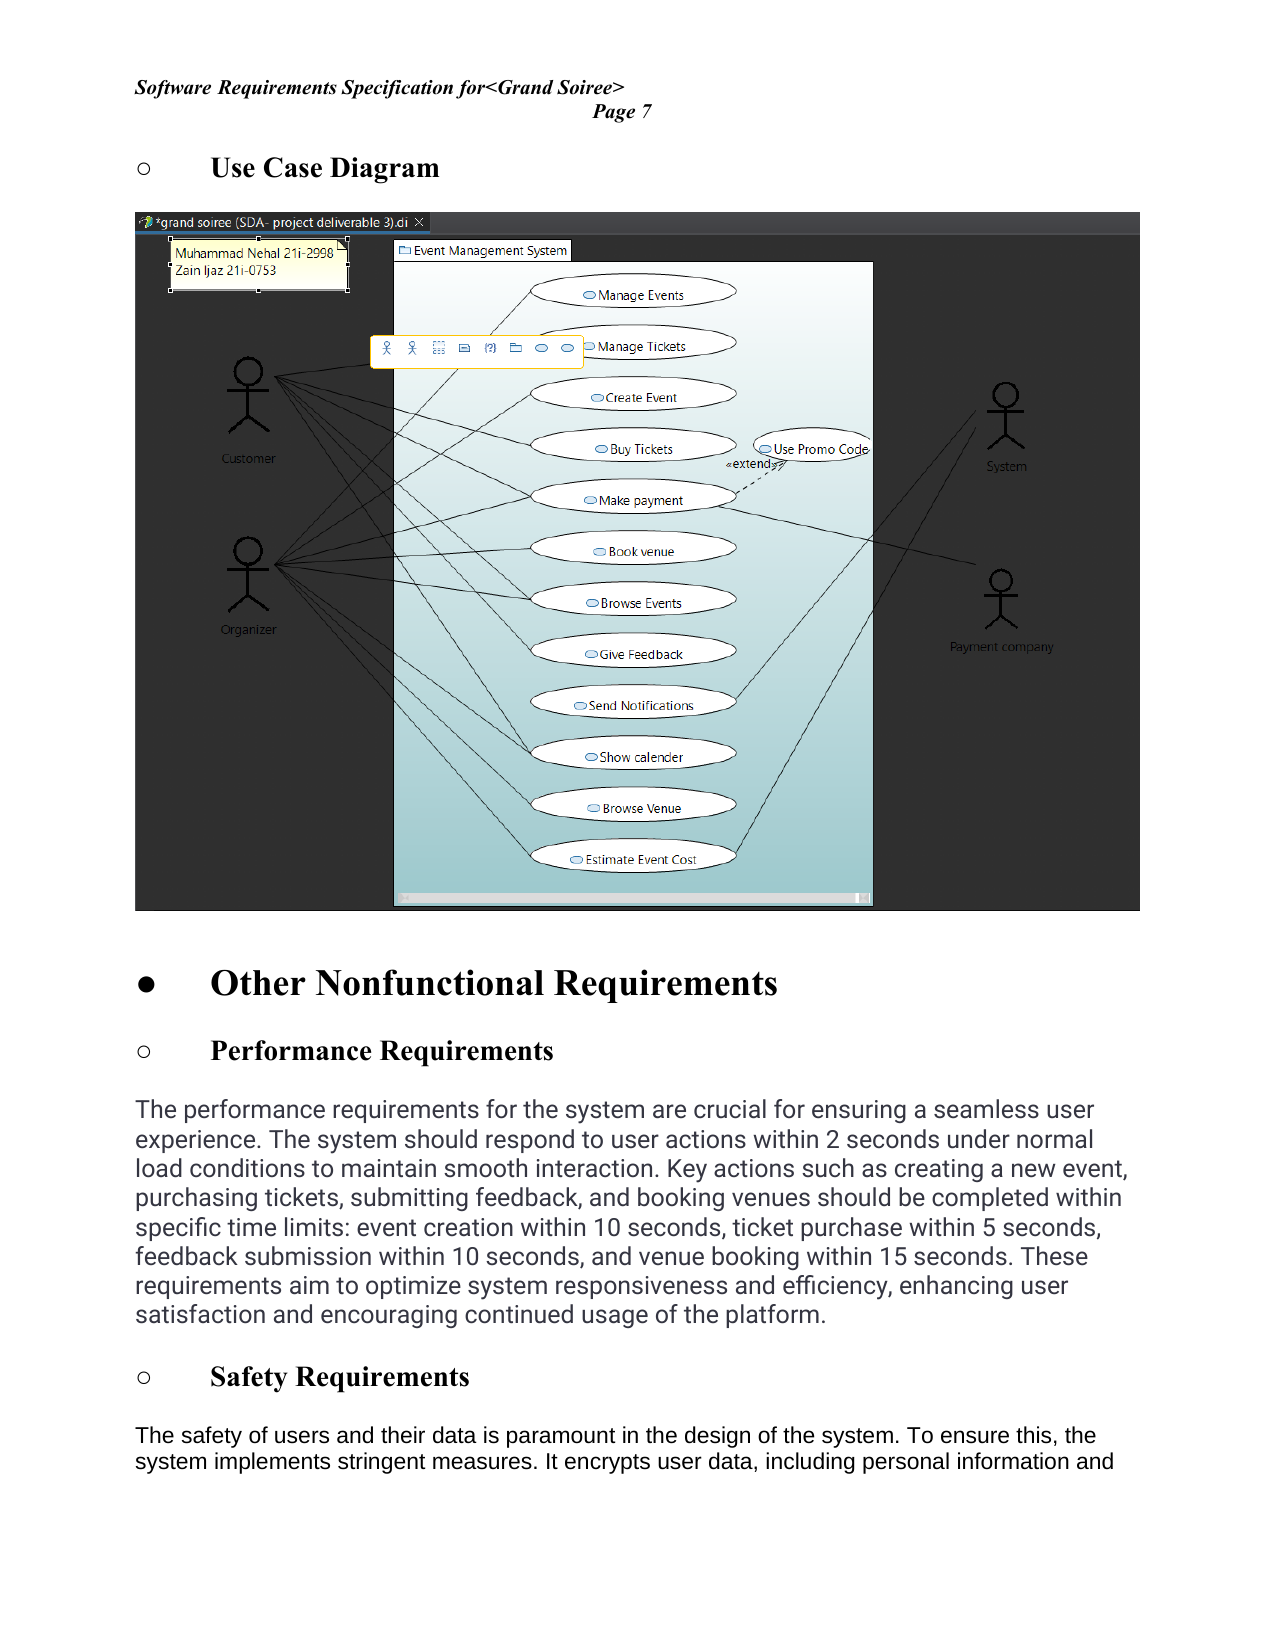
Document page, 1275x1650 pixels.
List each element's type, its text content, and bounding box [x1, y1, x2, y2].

picture [135, 212, 1140, 911]
subtitle Other Nonfunctional Requirements [135, 961, 1140, 1004]
subtitle Use Case Diagram [135, 150, 1140, 183]
subtitle Safety Requirements [135, 1359, 1140, 1392]
text The performance requirements for the system are crucial for ensuring a seamless user experience. The system should respond to user actions within 2 seconds under normal load conditions to maintain smooth interaction. Key actions such as creating a new event, purchasing tickets, submitting feedback, and booking venues should be completed within specific time limits: event creation within 10 seconds, ticket purchase within 5 seconds, feedback submission within 10 seconds, and venue booking within 15 seconds. These requirements aim to optimize system responsiveness and efficiency, enhancing user satisfaction and encouraging continued usage of the platform. [135, 1096, 1140, 1330]
subtitle Performance Requirements [135, 1033, 1140, 1066]
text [135, 1422, 1140, 1474]
